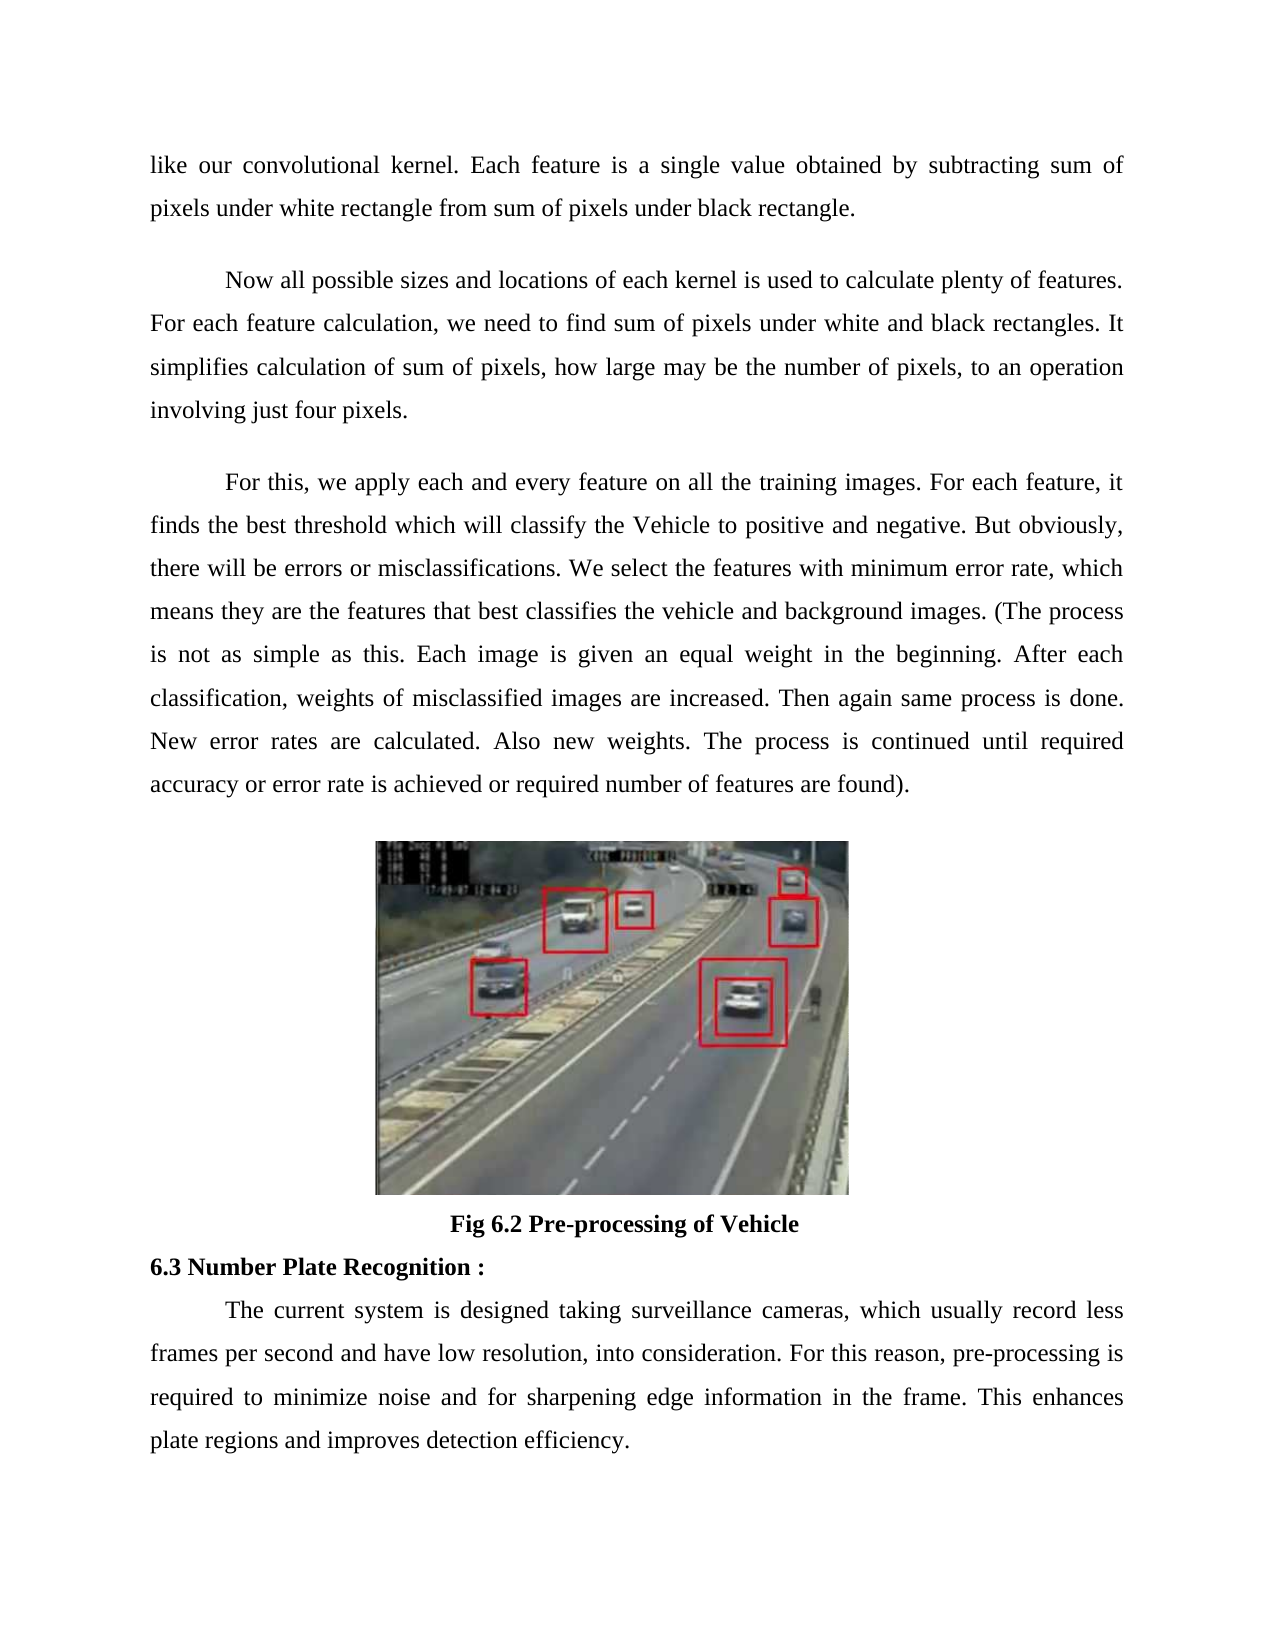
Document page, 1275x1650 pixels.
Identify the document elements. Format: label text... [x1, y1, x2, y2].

text For this, we apply each and every feature on all the training images. For each feature, it finds the best threshold which will classify the Vehicle to positive and negative. But obviously, there will be errors or misclassifications. We select the features with minimum error rate, which means they are the features that best classifies the vehicle and background images. (The process is not as simple as this. Each image is given an equal weight in the beginning. After each classification, weights of misclassified images are increased. Then again same process is done. New error rates are calculated. Also new weights. The process is continued until required accuracy or error rate is achieved or required number of features are found). [150, 467, 1125, 798]
picture [375, 841, 849, 1195]
text The current system is designed taking surveillance cameras, which usually record less frames per second and have low resolution, into consideration. For this reason, pre-processing is required to minimize noise and for sharpening edge information in the frame. This enhances plate regions and improves detection efficiency. [150, 1295, 1125, 1453]
text Fig 6.2 Pre-processing of Vehicle [150, 1209, 1125, 1238]
text 6.3 Number Plate Recognition : [150, 1252, 1125, 1281]
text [150, 150, 1125, 222]
text Now all possible sizes and locations of each kernel is used to calculate plenty of features. For each feature calculation, we need to find sum of pixels under white and black rectangles. It simplifies calculation of sum of pixels, how large may be the number of pixels, to an operation involving just four pixels. [150, 265, 1125, 423]
